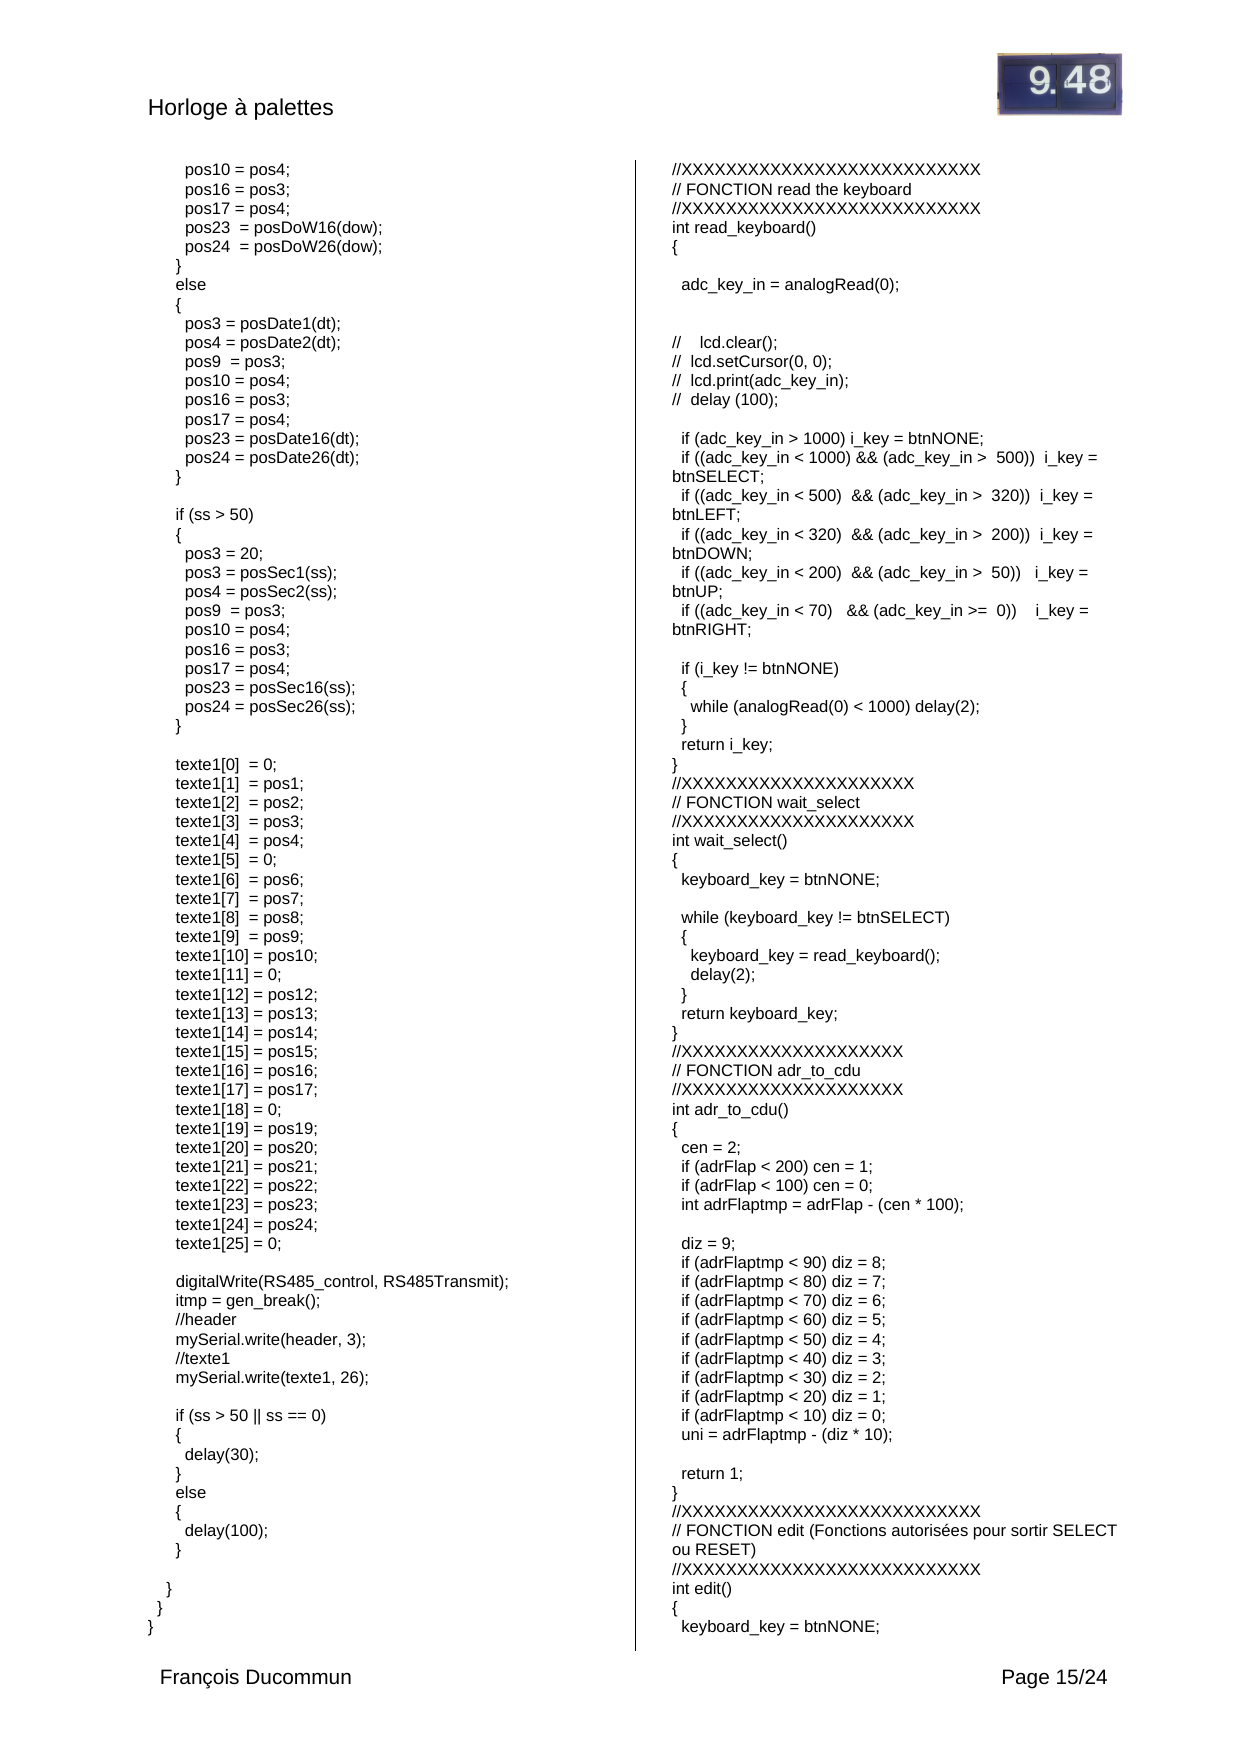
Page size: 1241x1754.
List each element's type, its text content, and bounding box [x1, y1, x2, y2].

text pos23 = posSec16(ss); [148, 678, 598, 697]
text int read_keyboard() [672, 218, 1122, 237]
text { [148, 294, 598, 313]
text texte1[24] = pos24; [148, 1214, 598, 1233]
text pos10 = pos4; [148, 620, 598, 639]
text pos23 = posDoW16(dow); [148, 218, 598, 237]
text int wait_select() [672, 831, 1122, 850]
text } [148, 1578, 598, 1598]
text // lcd.clear(); [672, 333, 1122, 352]
text //XXXXXXXXXXXXXXXXXXXXX [672, 773, 1122, 793]
text //XXXXXXXXXXXXXXXXXXXXXXXXXXX [672, 1559, 1122, 1578]
text return keyboard_key; [672, 1003, 1122, 1023]
text int adrFlaptmp = adrFlap - (cen * 100); [672, 1195, 1122, 1214]
text else [148, 1483, 598, 1502]
text cen = 2; [672, 1138, 1122, 1157]
text texte1[22] = pos22; [148, 1176, 598, 1195]
text if (i_key != btnNONE) [672, 658, 1122, 678]
text int adr_to_cdu() [672, 1099, 1122, 1118]
text texte1[10] = pos10; [148, 946, 598, 965]
text keyboard_key = btnNONE; [672, 1617, 1122, 1636]
text texte1[2] = pos2; [148, 793, 598, 812]
text mySerial.write(texte1, 26); [148, 1368, 598, 1387]
text pos23 = posDate16(dt); [148, 428, 598, 448]
text adc_key_in = analogRead(0); [672, 275, 1122, 294]
text keyboard_key = btnNONE; [672, 869, 1122, 888]
text while (analogRead(0) < 1000) delay(2); [672, 697, 1122, 716]
text pos10 = pos4; [148, 160, 598, 179]
text pos3 = posDate1(dt); [148, 313, 598, 333]
text } [672, 1483, 1122, 1502]
text texte1[9] = pos9; [148, 927, 598, 946]
text if (adrFlaptmp < 90) diz = 8; [672, 1253, 1122, 1272]
text } [672, 754, 1122, 773]
text //XXXXXXXXXXXXXXXXXXXXX [672, 812, 1122, 831]
text pos24 = posDate26(dt); [148, 448, 598, 467]
text if (adrFlap < 200) cen = 1; [672, 1157, 1122, 1176]
text pos9 = pos3; [148, 352, 598, 371]
text } [148, 256, 598, 275]
text texte1[21] = pos21; [148, 1157, 598, 1176]
text pos16 = pos3; [148, 390, 598, 409]
text if ((adc_key_in < 70) && (adc_key_in >= 0)) i_key = btnRIGHT; [672, 601, 1122, 639]
text if (adrFlaptmp < 80) diz = 7; [672, 1272, 1122, 1291]
text delay(30); [148, 1444, 598, 1463]
text if (adrFlaptmp < 30) diz = 2; [672, 1368, 1122, 1387]
picture [997, 53, 1123, 116]
text texte1[23] = pos23; [148, 1195, 598, 1214]
text { [148, 1502, 598, 1521]
text } [148, 1540, 598, 1559]
text texte1[16] = pos16; [148, 1061, 598, 1080]
text // FONCTION adr_to_cdu [672, 1061, 1122, 1080]
text } [672, 984, 1122, 1003]
text pos17 = pos4; [148, 198, 598, 218]
text pos9 = pos3; [148, 601, 598, 620]
text texte1[8] = pos8; [148, 908, 598, 927]
text { [672, 850, 1122, 869]
text //XXXXXXXXXXXXXXXXXXXXXXXXXXX [672, 160, 1122, 179]
text //header [148, 1310, 598, 1329]
text if (adc_key_in > 1000) i_key = btnNONE; [672, 428, 1122, 448]
text if ((adc_key_in < 320) && (adc_key_in > 200)) i_key = btnDOWN; [672, 524, 1122, 563]
text if ((adc_key_in < 1000) && (adc_key_in > 500)) i_key = btnSELECT; [672, 448, 1122, 486]
text while (keyboard_key != btnSELECT) [672, 908, 1122, 927]
text pos3 = posSec1(ss); [148, 563, 598, 582]
text texte1[17] = pos17; [148, 1080, 598, 1099]
text { [672, 1118, 1122, 1138]
text // FONCTION edit (Fonctions autorisées pour sortir SELECT ou RESET) [672, 1521, 1122, 1559]
text texte1[18] = 0; [148, 1099, 598, 1118]
text if ((adc_key_in < 500) && (adc_key_in > 320)) i_key = btnLEFT; [672, 486, 1122, 524]
text { [148, 1425, 598, 1444]
text itmp = gen_break(); [148, 1291, 598, 1310]
text //XXXXXXXXXXXXXXXXXXXXXXXXXXX [672, 198, 1122, 218]
text if (adrFlaptmp < 70) diz = 6; [672, 1291, 1122, 1310]
text delay(2); [672, 965, 1122, 984]
text if (adrFlaptmp < 10) diz = 0; [672, 1406, 1122, 1425]
text texte1[1] = pos1; [148, 773, 598, 793]
text //XXXXXXXXXXXXXXXXXXXX [672, 1042, 1122, 1061]
text // lcd.setCursor(0, 0); [672, 352, 1122, 371]
text pos24 = posSec26(ss); [148, 697, 598, 716]
text uni = adrFlaptmp - (diz * 10); [672, 1425, 1122, 1444]
text // delay (100); [672, 390, 1122, 409]
text // FONCTION wait_select [672, 793, 1122, 812]
text if (adrFlaptmp < 40) diz = 3; [672, 1348, 1122, 1368]
text int edit() [672, 1578, 1122, 1598]
text if (adrFlaptmp < 50) diz = 4; [672, 1329, 1122, 1348]
text texte1[7] = pos7; [148, 888, 598, 908]
text texte1[20] = pos20; [148, 1138, 598, 1157]
text return i_key; [672, 735, 1122, 754]
text texte1[6] = pos6; [148, 869, 598, 888]
text } [148, 1463, 598, 1483]
text texte1[0] = 0; [148, 754, 598, 773]
text { [672, 927, 1122, 946]
text } [148, 1617, 598, 1636]
text texte1[12] = pos12; [148, 984, 598, 1003]
text if ((adc_key_in < 200) && (adc_key_in > 50)) i_key = btnUP; [672, 563, 1122, 601]
text texte1[14] = pos14; [148, 1023, 598, 1042]
text pos24 = posDoW26(dow); [148, 237, 598, 256]
text diz = 9; [672, 1233, 1122, 1253]
text pos4 = posDate2(dt); [148, 333, 598, 352]
text texte1[19] = pos19; [148, 1118, 598, 1138]
text } [148, 716, 598, 735]
text } [148, 467, 598, 486]
text pos4 = posSec2(ss); [148, 582, 598, 601]
text keyboard_key = read_keyboard(); [672, 946, 1122, 965]
text return 1; [672, 1463, 1122, 1483]
text else [148, 275, 598, 294]
text texte1[13] = pos13; [148, 1003, 598, 1023]
text //XXXXXXXXXXXXXXXXXXXXXXXXXXX [672, 1502, 1122, 1521]
text texte1[11] = 0; [148, 965, 598, 984]
text pos17 = pos4; [148, 409, 598, 428]
text texte1[4] = pos4; [148, 831, 598, 850]
text { [148, 524, 598, 543]
text // lcd.print(adc_key_in); [672, 371, 1122, 390]
text pos17 = pos4; [148, 658, 598, 678]
text { [672, 678, 1122, 697]
text pos16 = pos3; [148, 639, 598, 658]
text texte1[25] = 0; [148, 1233, 598, 1253]
text { [672, 237, 1122, 256]
text } [148, 1598, 598, 1617]
text delay(100); [148, 1521, 598, 1540]
text texte1[5] = 0; [148, 850, 598, 869]
text mySerial.write(header, 3); [148, 1329, 598, 1348]
text if (ss > 50) [148, 505, 598, 524]
text texte1[3] = pos3; [148, 812, 598, 831]
text // FONCTION read the keyboard [672, 179, 1122, 198]
text if (adrFlaptmp < 20) diz = 1; [672, 1387, 1122, 1406]
text //texte1 [148, 1348, 598, 1368]
text pos10 = pos4; [148, 371, 598, 390]
text } [672, 1023, 1122, 1042]
text if (adrFlap < 100) cen = 0; [672, 1176, 1122, 1195]
text digitalWrite(RS485_control, RS485Transmit); [148, 1272, 598, 1291]
text { [672, 1598, 1122, 1617]
text //XXXXXXXXXXXXXXXXXXXX [672, 1080, 1122, 1099]
text pos3 = 20; [148, 543, 598, 563]
text } [672, 716, 1122, 735]
text texte1[15] = pos15; [148, 1042, 598, 1061]
text pos16 = pos3; [148, 179, 598, 198]
text if (ss > 50 || ss == 0) [148, 1406, 598, 1425]
text if (adrFlaptmp < 60) diz = 5; [672, 1310, 1122, 1329]
